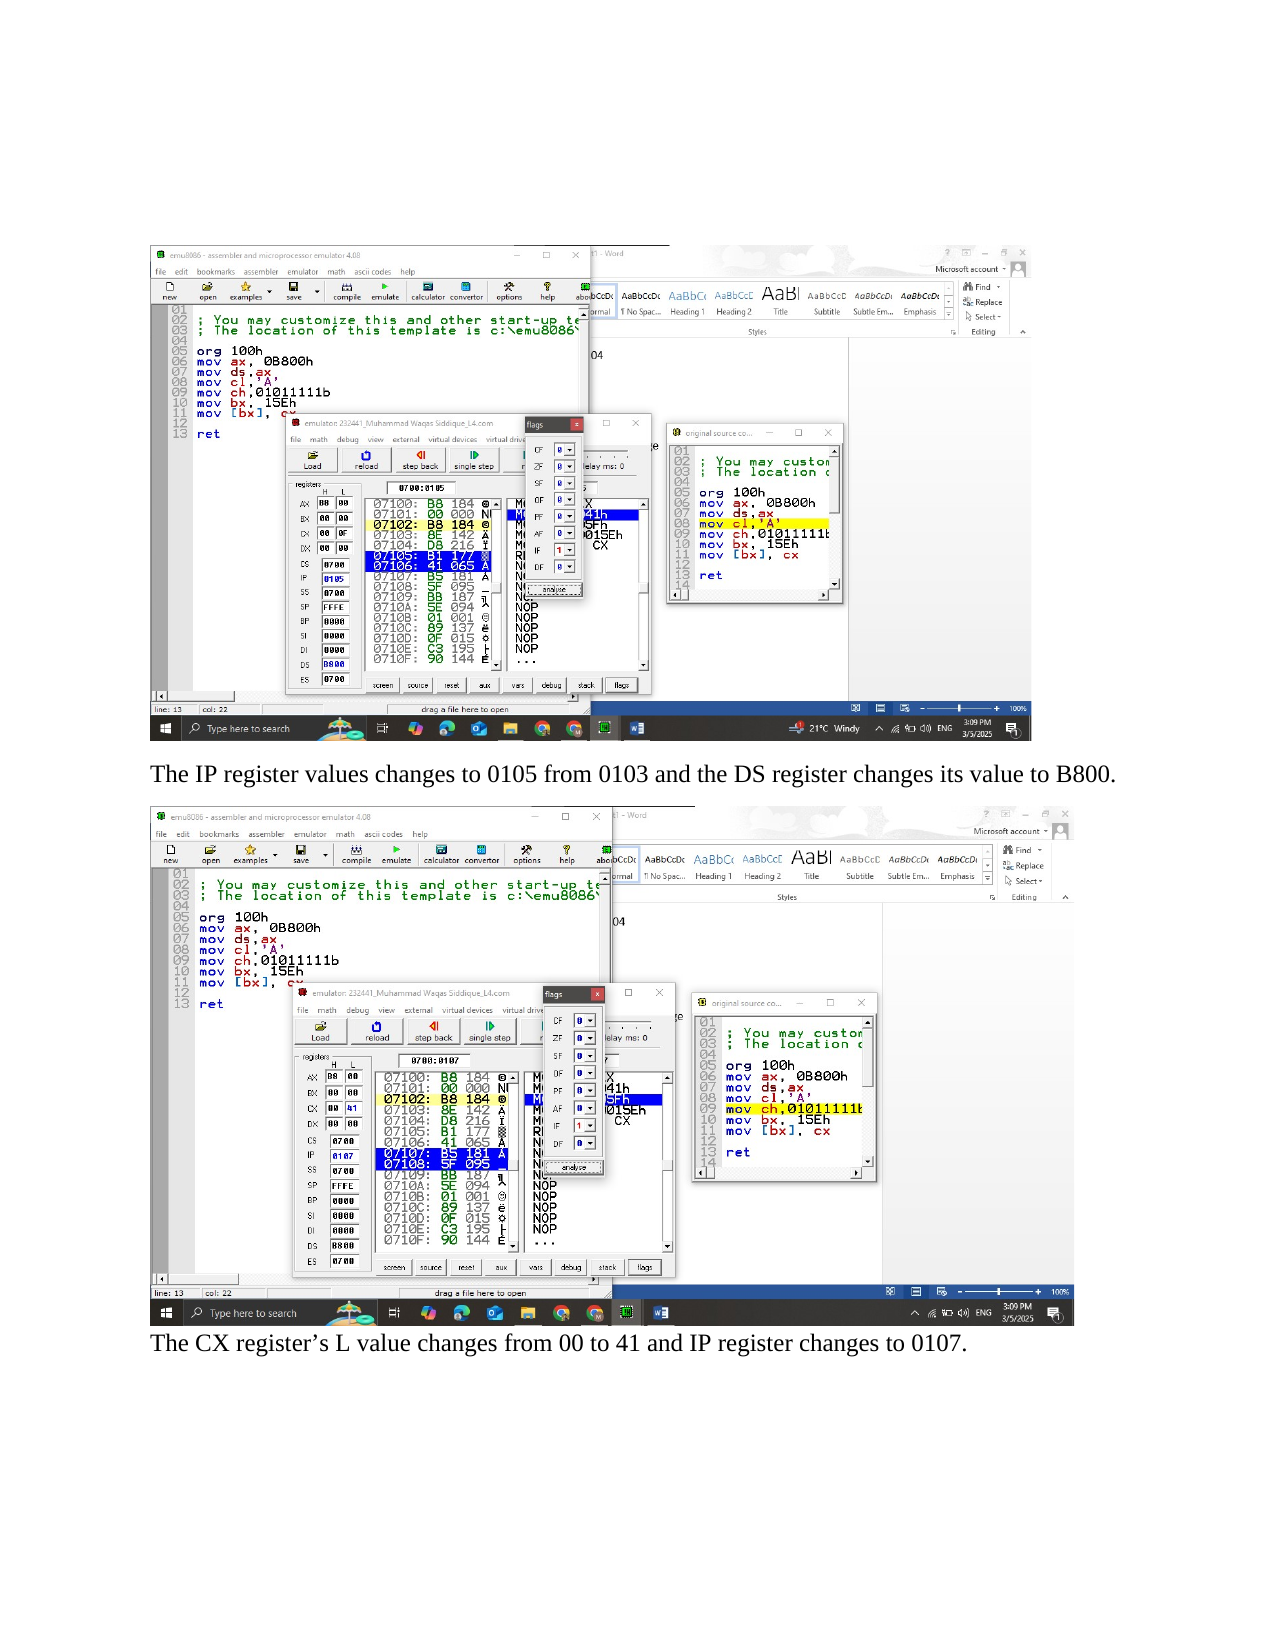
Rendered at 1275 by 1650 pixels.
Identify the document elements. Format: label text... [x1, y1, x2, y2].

picture [150, 806, 1075, 1326]
picture [150, 245, 1032, 741]
text The IP register values changes to 0105 from 0103 and the DS register changes its value to B800. [150, 759, 1125, 788]
